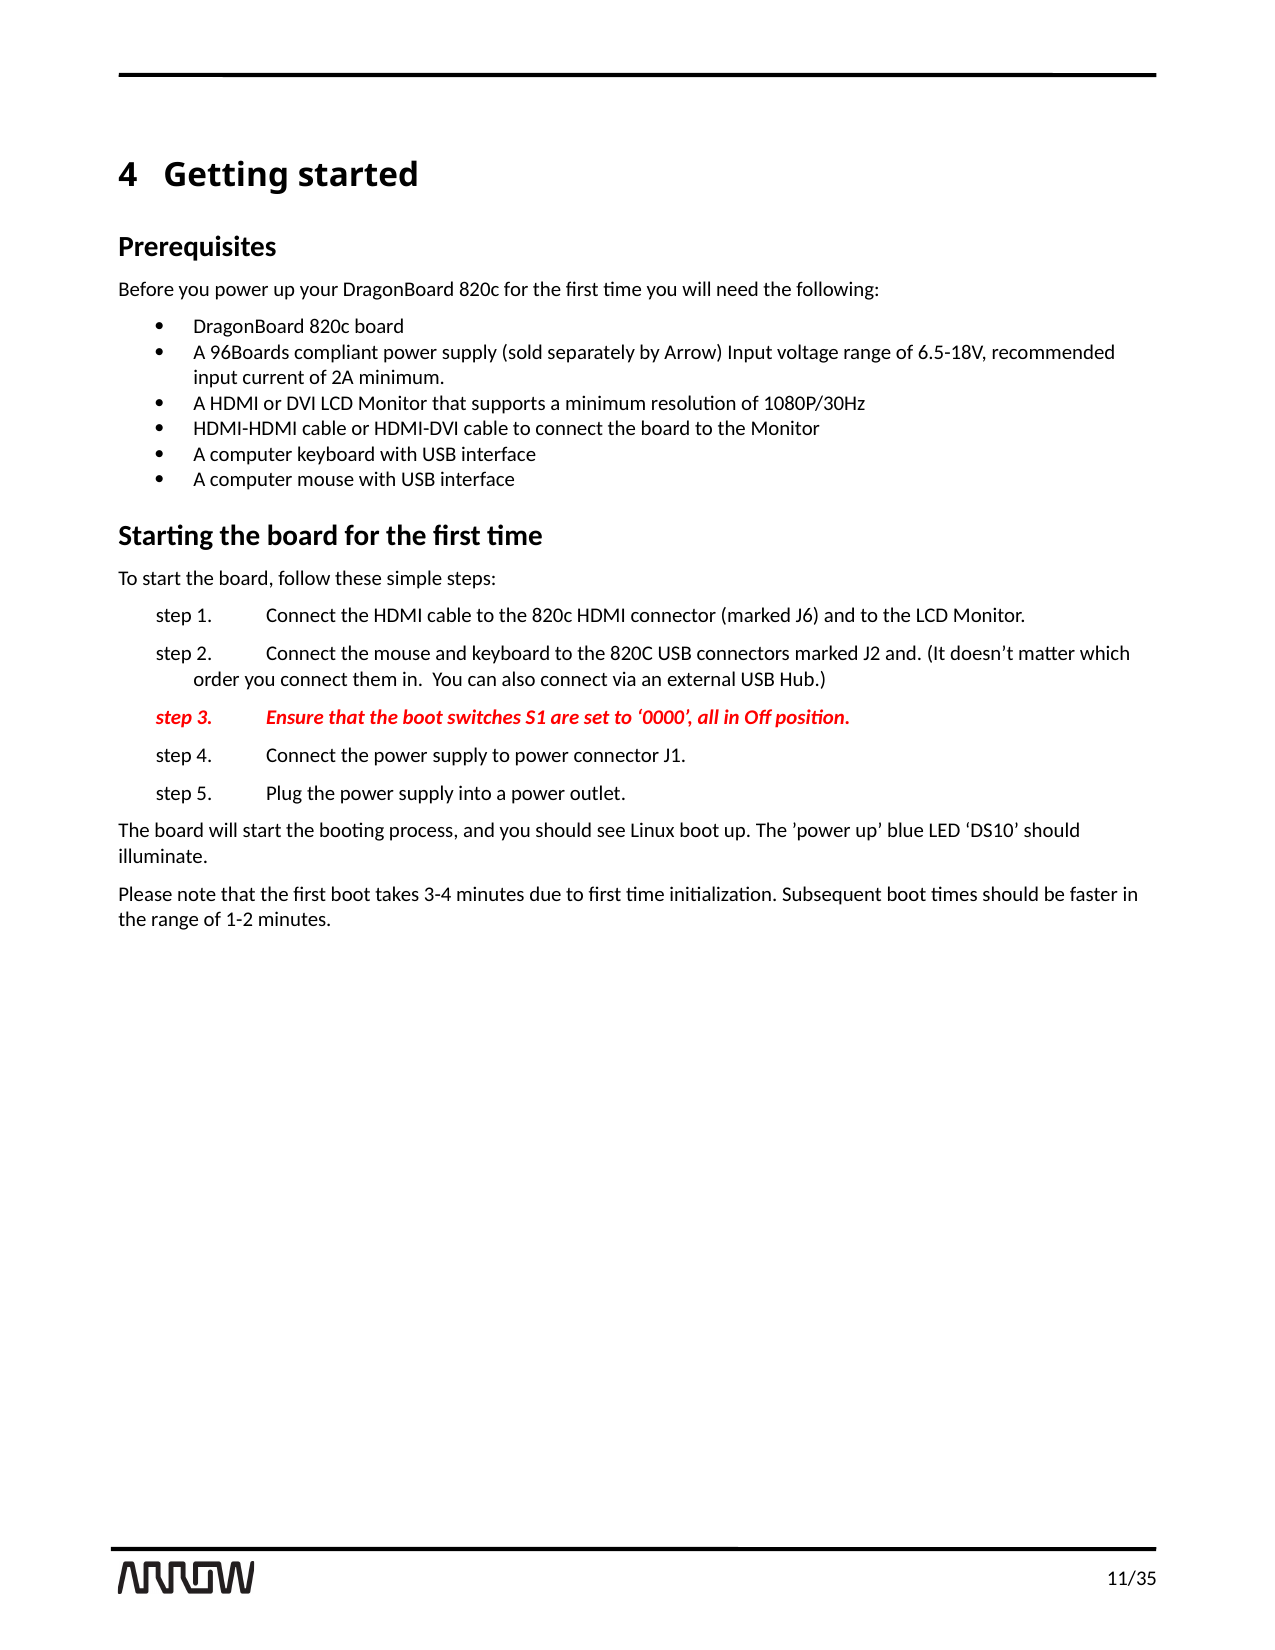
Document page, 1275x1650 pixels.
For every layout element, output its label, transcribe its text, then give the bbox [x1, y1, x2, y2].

text step 5. Plug the power supply into a power outlet. [118, 780, 1157, 805]
subtitle Prerequisites [118, 228, 1157, 263]
list HDMI-HDMI cable or HDMI-DVI cable to connect the board to the Monitor [156, 415, 1157, 441]
list DragonBoard 820c board [156, 314, 1157, 339]
list Connect the power supply to power connector J1. [156, 742, 1157, 767]
text To start the board, follow these simple steps: [118, 565, 1157, 590]
list A computer mouse with USB interface [156, 466, 1157, 492]
list A computer keyboard with USB interface [156, 441, 1157, 466]
list Connect the HDMI cable to the 820c HDMI connector (marked J6) and to the LCD Monitor. [156, 603, 1157, 628]
text Before you power up your DragonBoard 820c for the first time you will need the following: [118, 276, 1157, 301]
text Please note that the first boot takes 3-4 minutes due to first time initialization. Subsequent boot times should be faster in the range of 1-2 minutes. [118, 881, 1157, 932]
text The board will start the booting process, and you should see Linux boot up. The ’power up’ blue LED ‘DS10’ should illuminate. [118, 818, 1157, 868]
list A 96Boards compliant power supply (sold separately by Arrow) Input voltage range of 6.5-18V, recommended input current of 2A minimum. [156, 339, 1157, 390]
list Ensure that the boot switches S1 are set to ‘0000’, all in Off position. [156, 704, 1157, 729]
list Connect the mouse and keyboard to the 820C USB connectors marked J2 and. (It doesn’t matter which order you connect them in. You can also connect via an external USB Hub.) [156, 641, 1157, 691]
list A HDMI or DVI LCD Monitor that supports a minimum resolution of 1080P/30Hz [156, 390, 1157, 415]
subtitle Starting the board for the first time [118, 517, 1157, 552]
subtitle Getting started [118, 150, 1157, 196]
picture [117, 1561, 255, 1594]
